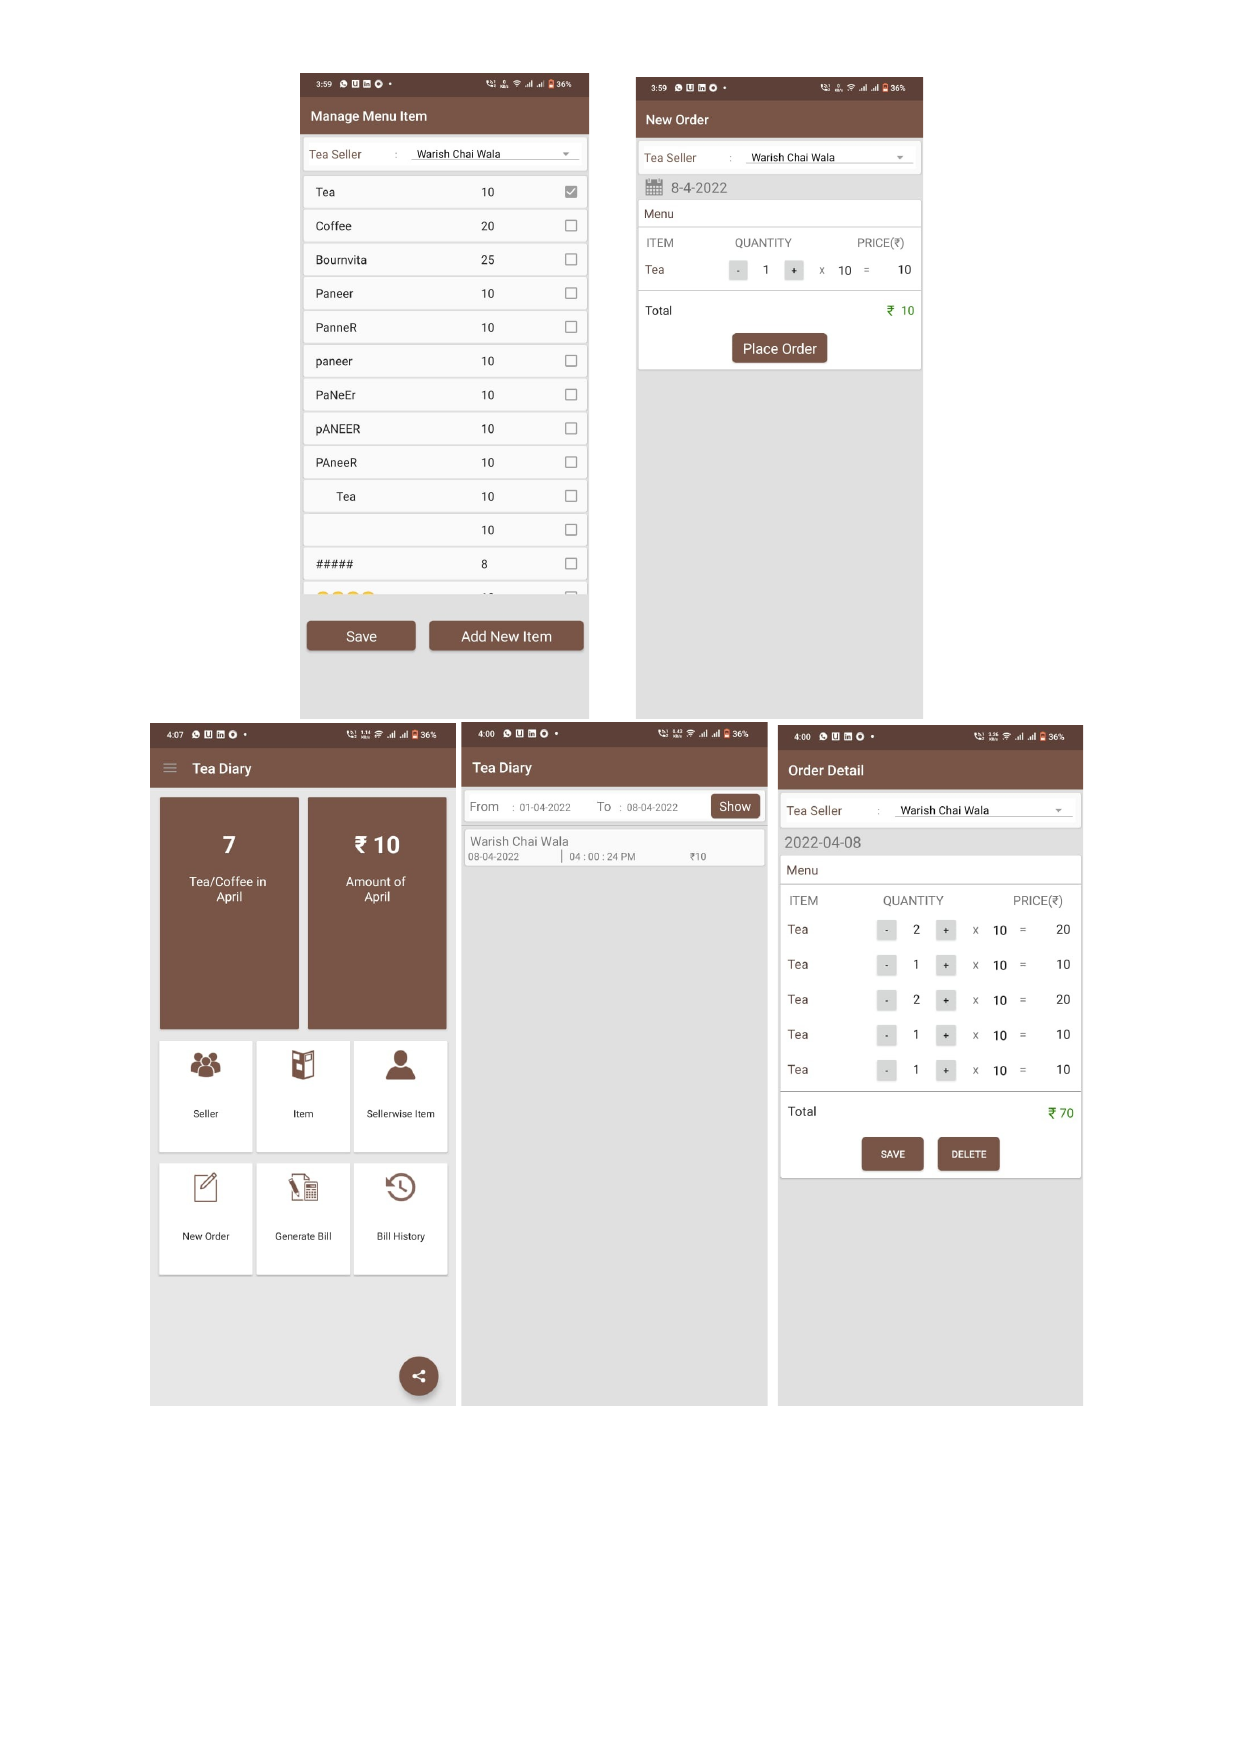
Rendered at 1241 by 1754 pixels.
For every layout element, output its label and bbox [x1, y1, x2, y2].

picture [150, 723, 456, 1406]
picture [635, 77, 924, 719]
picture [461, 722, 768, 1406]
picture [777, 725, 1084, 1406]
picture [300, 73, 590, 719]
